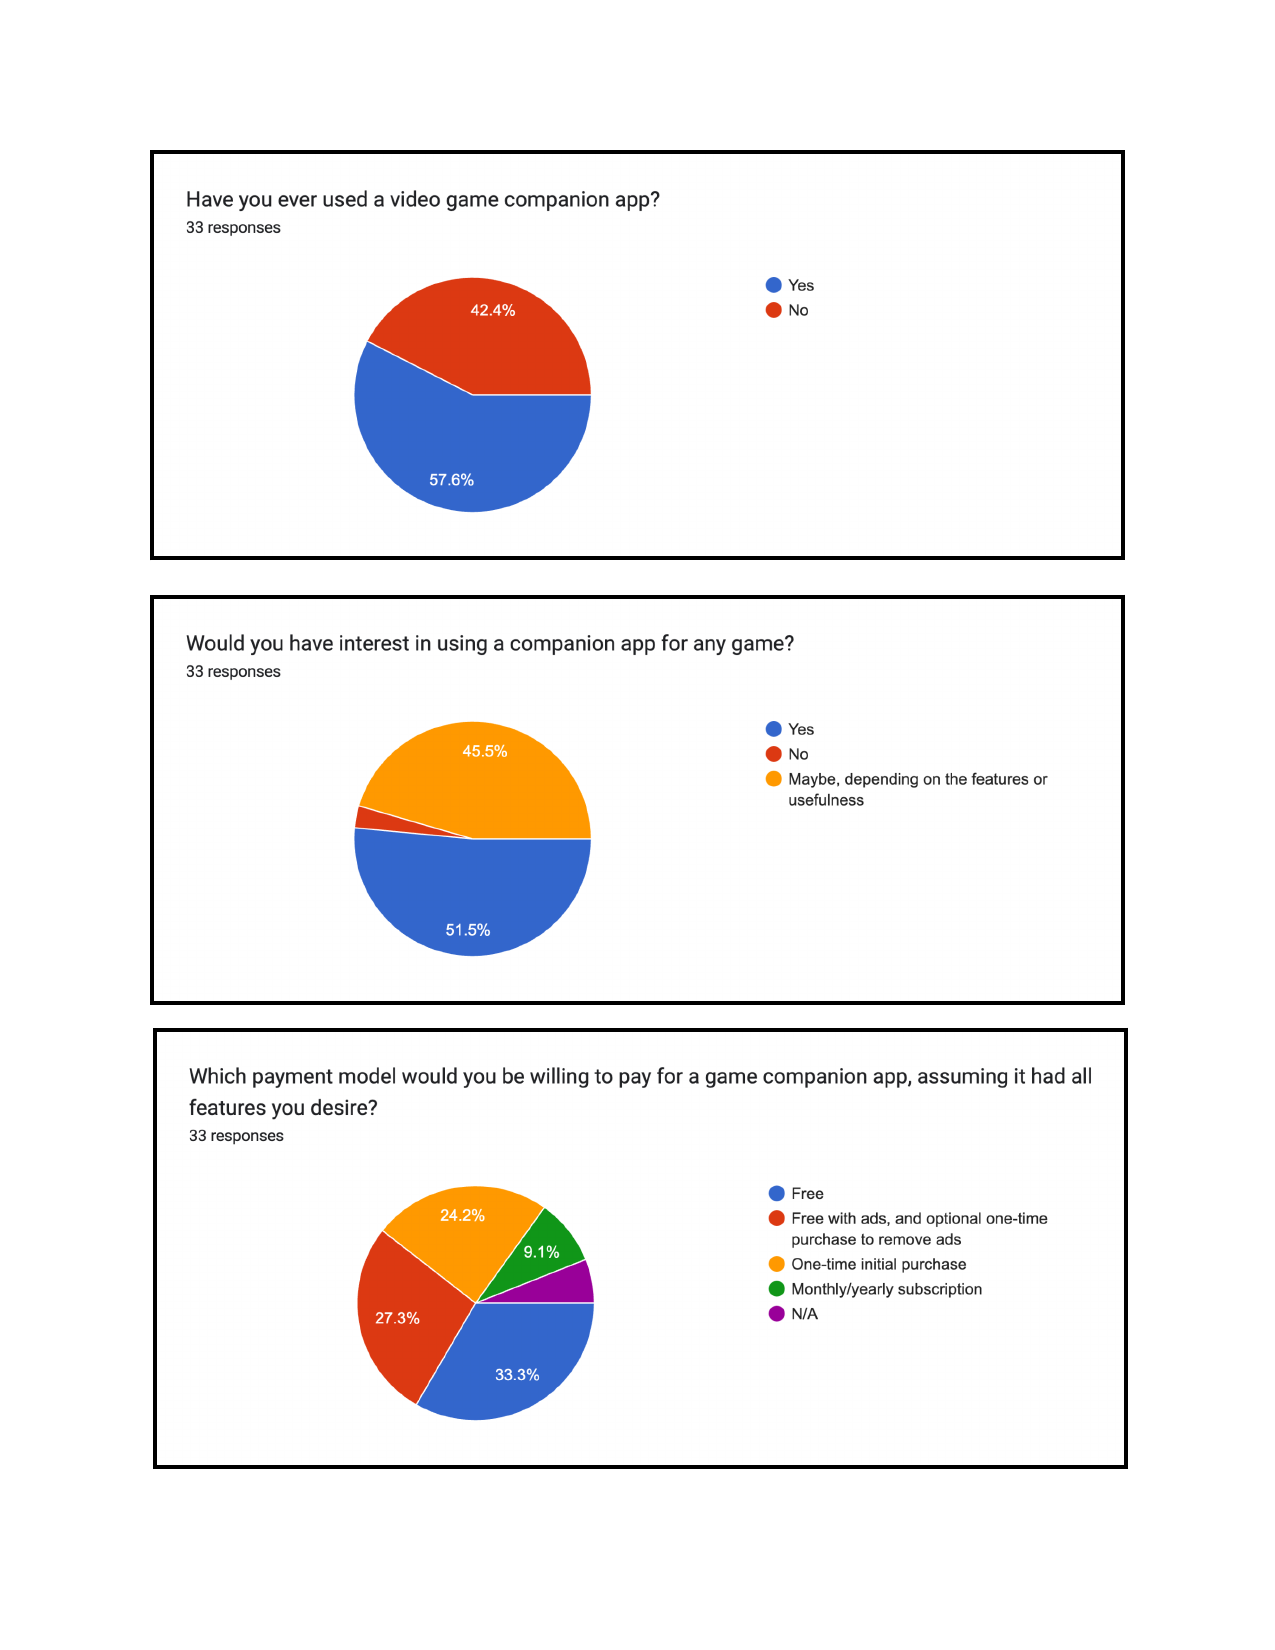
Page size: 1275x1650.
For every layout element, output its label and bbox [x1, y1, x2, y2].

picture [157, 1032, 1124, 1465]
picture [154, 154, 1121, 556]
picture [154, 599, 1121, 1001]
